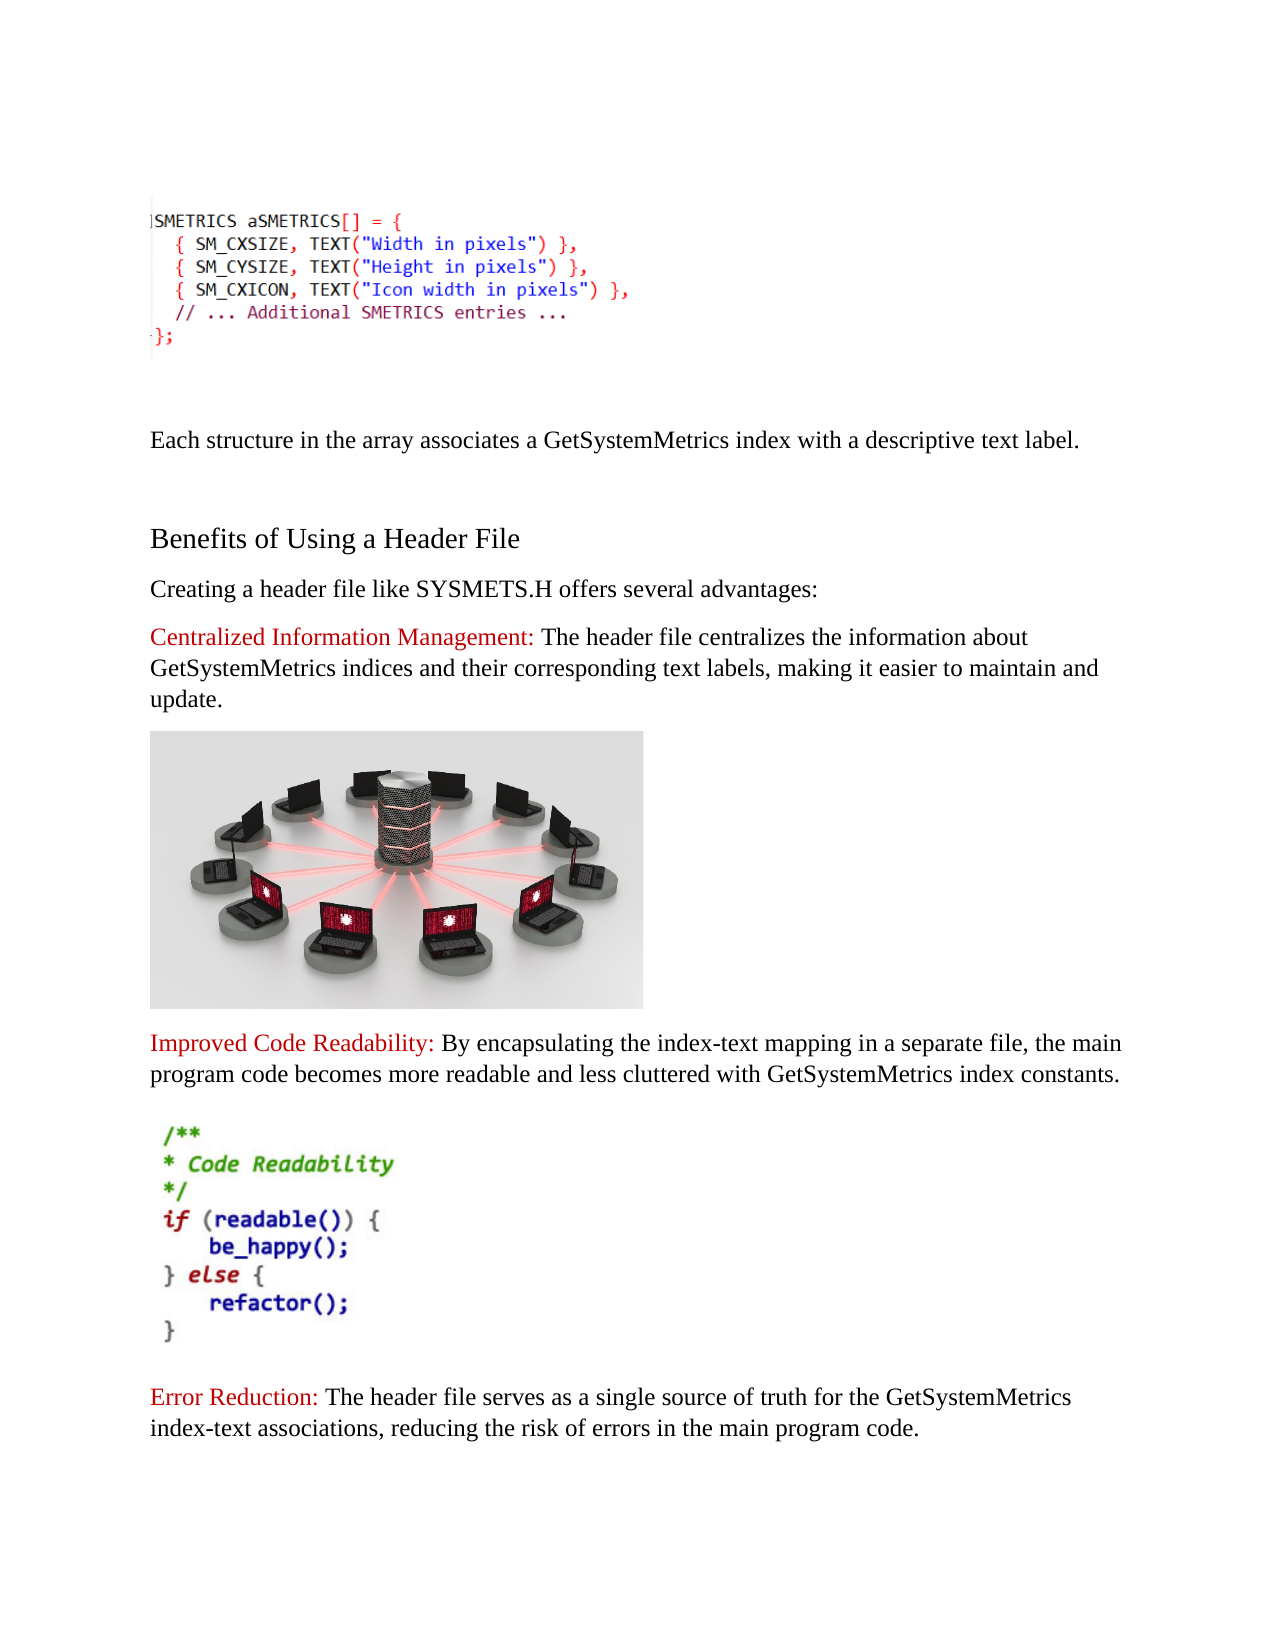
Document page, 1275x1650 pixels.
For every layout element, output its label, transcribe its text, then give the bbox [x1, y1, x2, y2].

text Improved Code Readability: By encapsulating the index-text mapping in a separate file, the main program code becomes more readable and less cluttered with GetSystemMetrics index constants. [150, 1028, 1125, 1088]
text Each structure in the array associates a GetSystemMetrics index with a descriptive text label. [150, 426, 1125, 454]
text Creating a header file like SYSMETS.H offers several advantages: [150, 574, 1125, 603]
picture [150, 731, 644, 1009]
picture [150, 197, 649, 359]
text Benefits of Using a Header File [150, 521, 1125, 554]
text Centralized Information Management: The header file centralizes the information about GetSystemMetrics indices and their corresponding text labels, making it easier to maintain and update. [150, 622, 1125, 712]
text Error Reduction: The header file serves as a single source of truth for the GetSystemMetrics index-text associations, reducing the risk of errors in the main program code. [150, 1382, 1125, 1442]
picture [150, 1106, 407, 1363]
